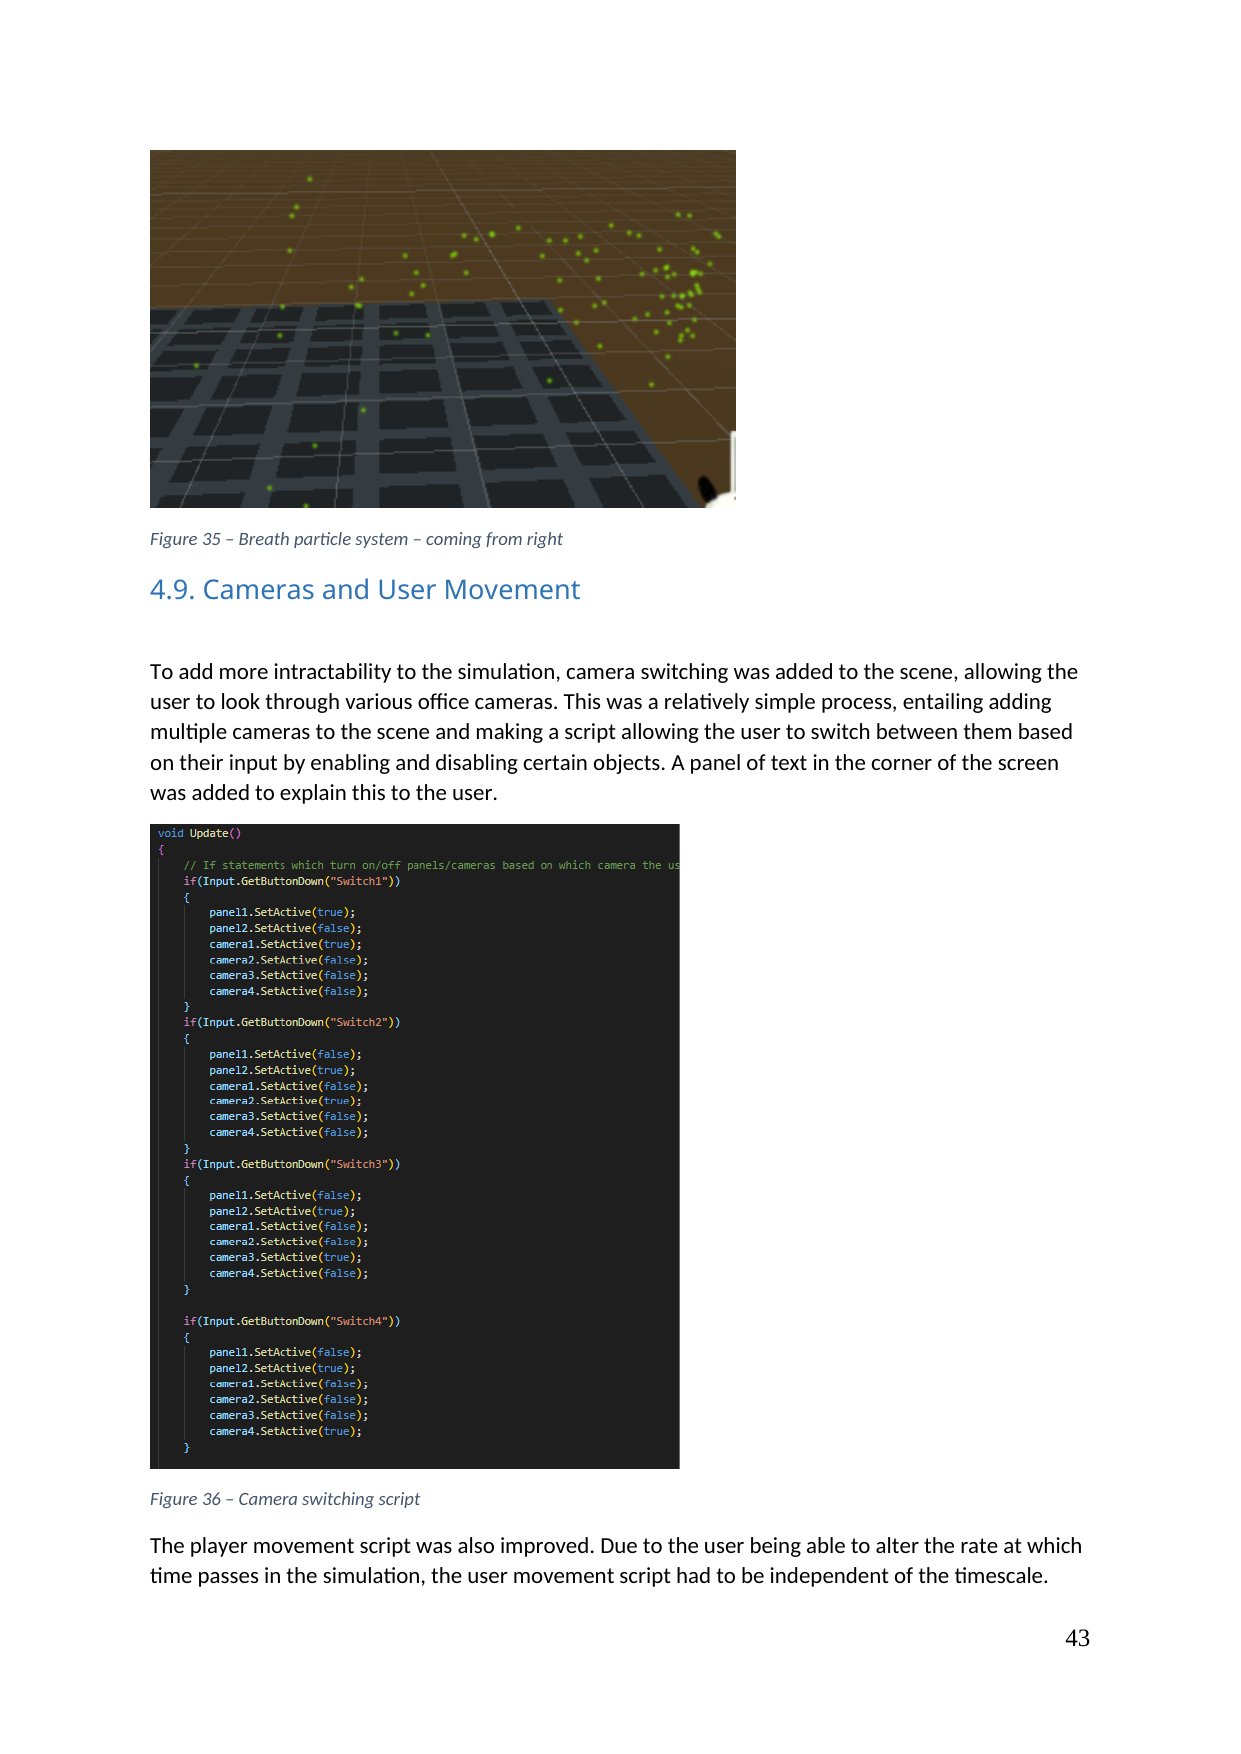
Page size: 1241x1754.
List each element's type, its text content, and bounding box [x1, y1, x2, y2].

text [150, 1531, 1090, 1589]
subtitle 4.9. Cameras and User Movement [150, 570, 1090, 607]
picture [150, 150, 736, 508]
picture [150, 824, 680, 1469]
text To add more intractability to the simulation, camera switching was added to the scene, allowing the user to look through various office cameras. This was a relatively simple process, entailing adding multiple cameras to the scene and making a script allowing the user to switch between them based on their input by enabling and disabling certain objects. A panel of text in the corner of the screen was added to explain this to the user. [150, 657, 1090, 806]
